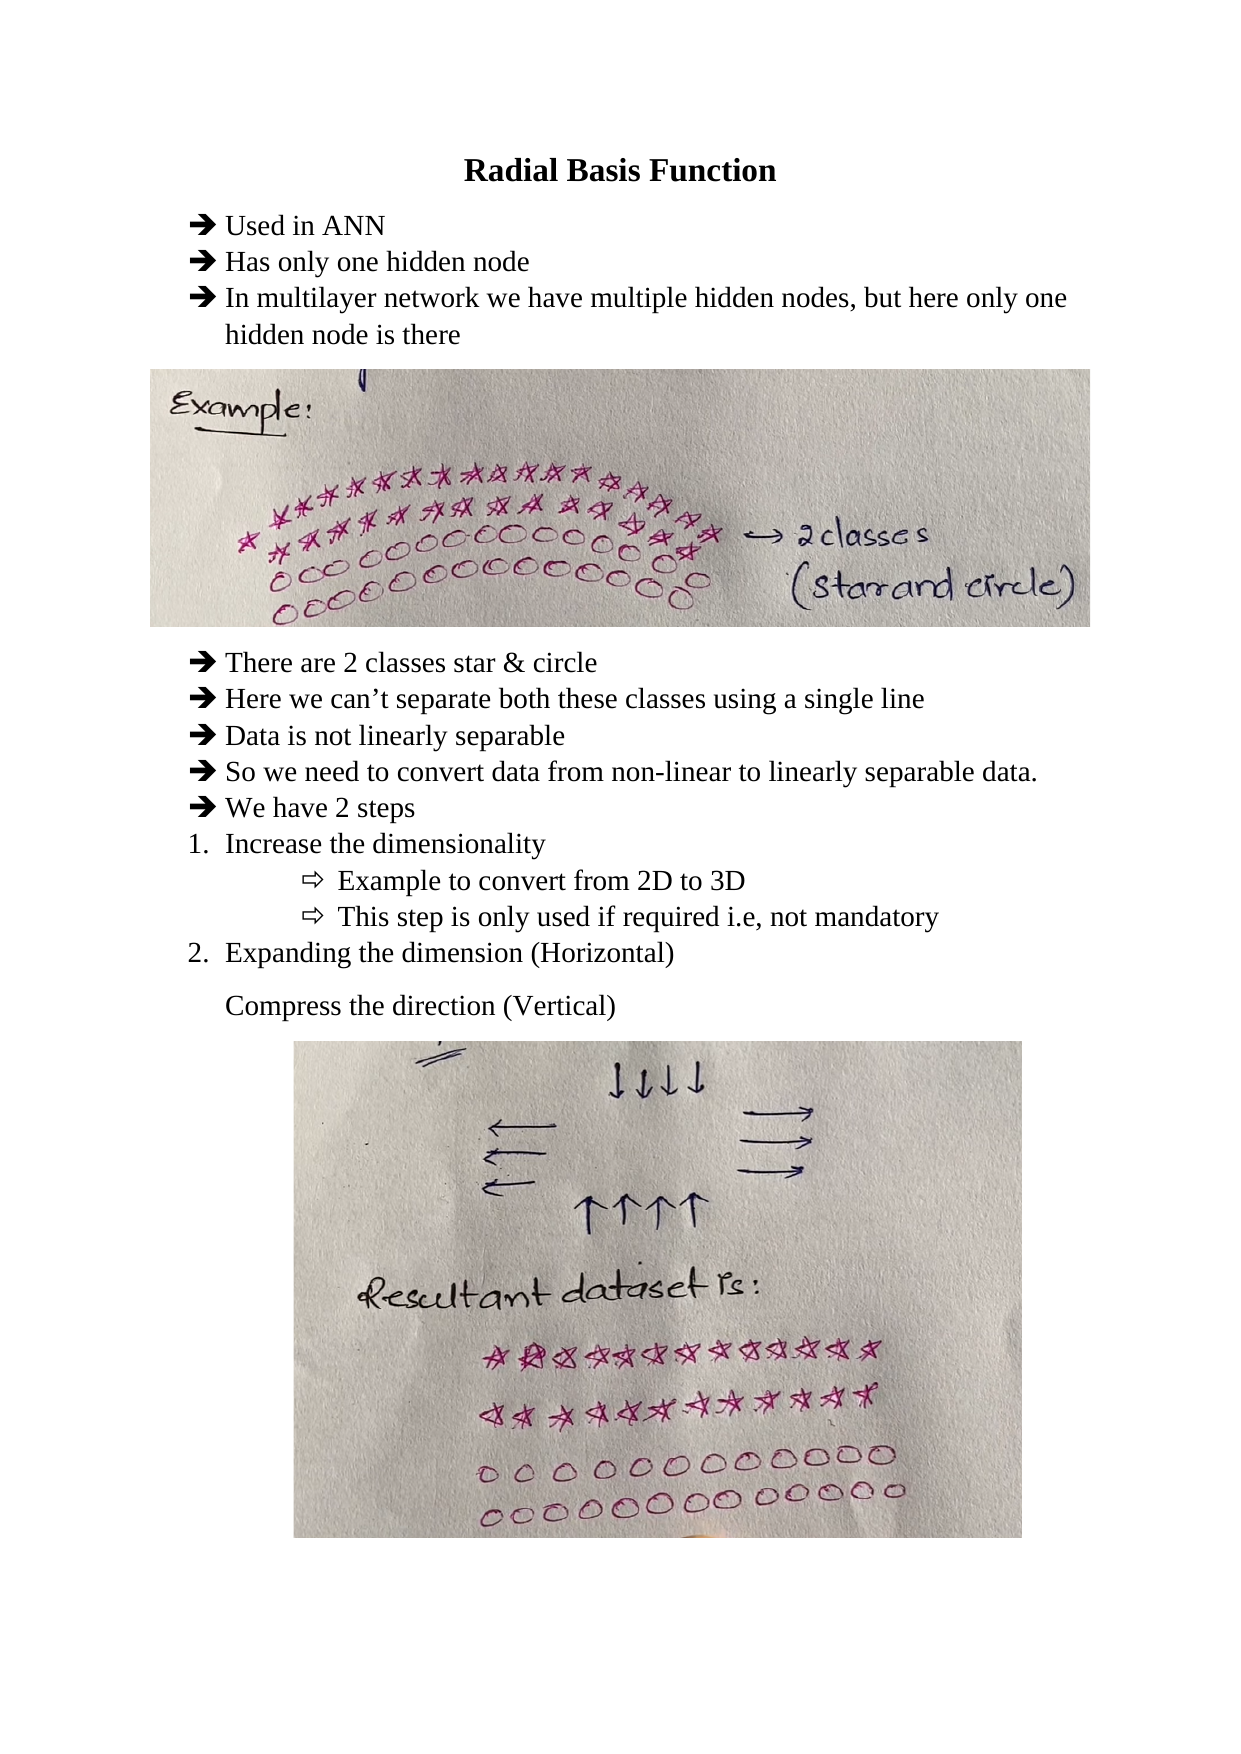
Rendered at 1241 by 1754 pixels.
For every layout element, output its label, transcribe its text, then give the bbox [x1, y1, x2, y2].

list Increase the dimensionality [187, 827, 1090, 860]
list This step is only used if required i.e, not mandatory [300, 899, 1090, 933]
list Has only one hidden node [187, 244, 1090, 278]
list Expanding the dimension (Horizontal) [187, 935, 1090, 969]
list So we need to convert data from non-linear to linearly separable data. [187, 754, 1090, 788]
list Data is not linearly separable [187, 718, 1090, 752]
list Used in ANN [187, 208, 1090, 242]
text Radial Basis Function [150, 150, 1090, 188]
list In multilayer network we have multiple hidden nodes, but here only one hidden node is there [187, 281, 1090, 350]
text Compress the direction (Vertical) [225, 988, 1090, 1022]
picture [150, 369, 1091, 627]
list Here we can’t separate both these classes using a single line [187, 682, 1090, 715]
list We have 2 steps [187, 790, 1090, 824]
list There are 2 classes star & circle [187, 645, 1090, 679]
picture [293, 1041, 1022, 1538]
list Example to convert from 2D to 3D [300, 863, 1090, 896]
